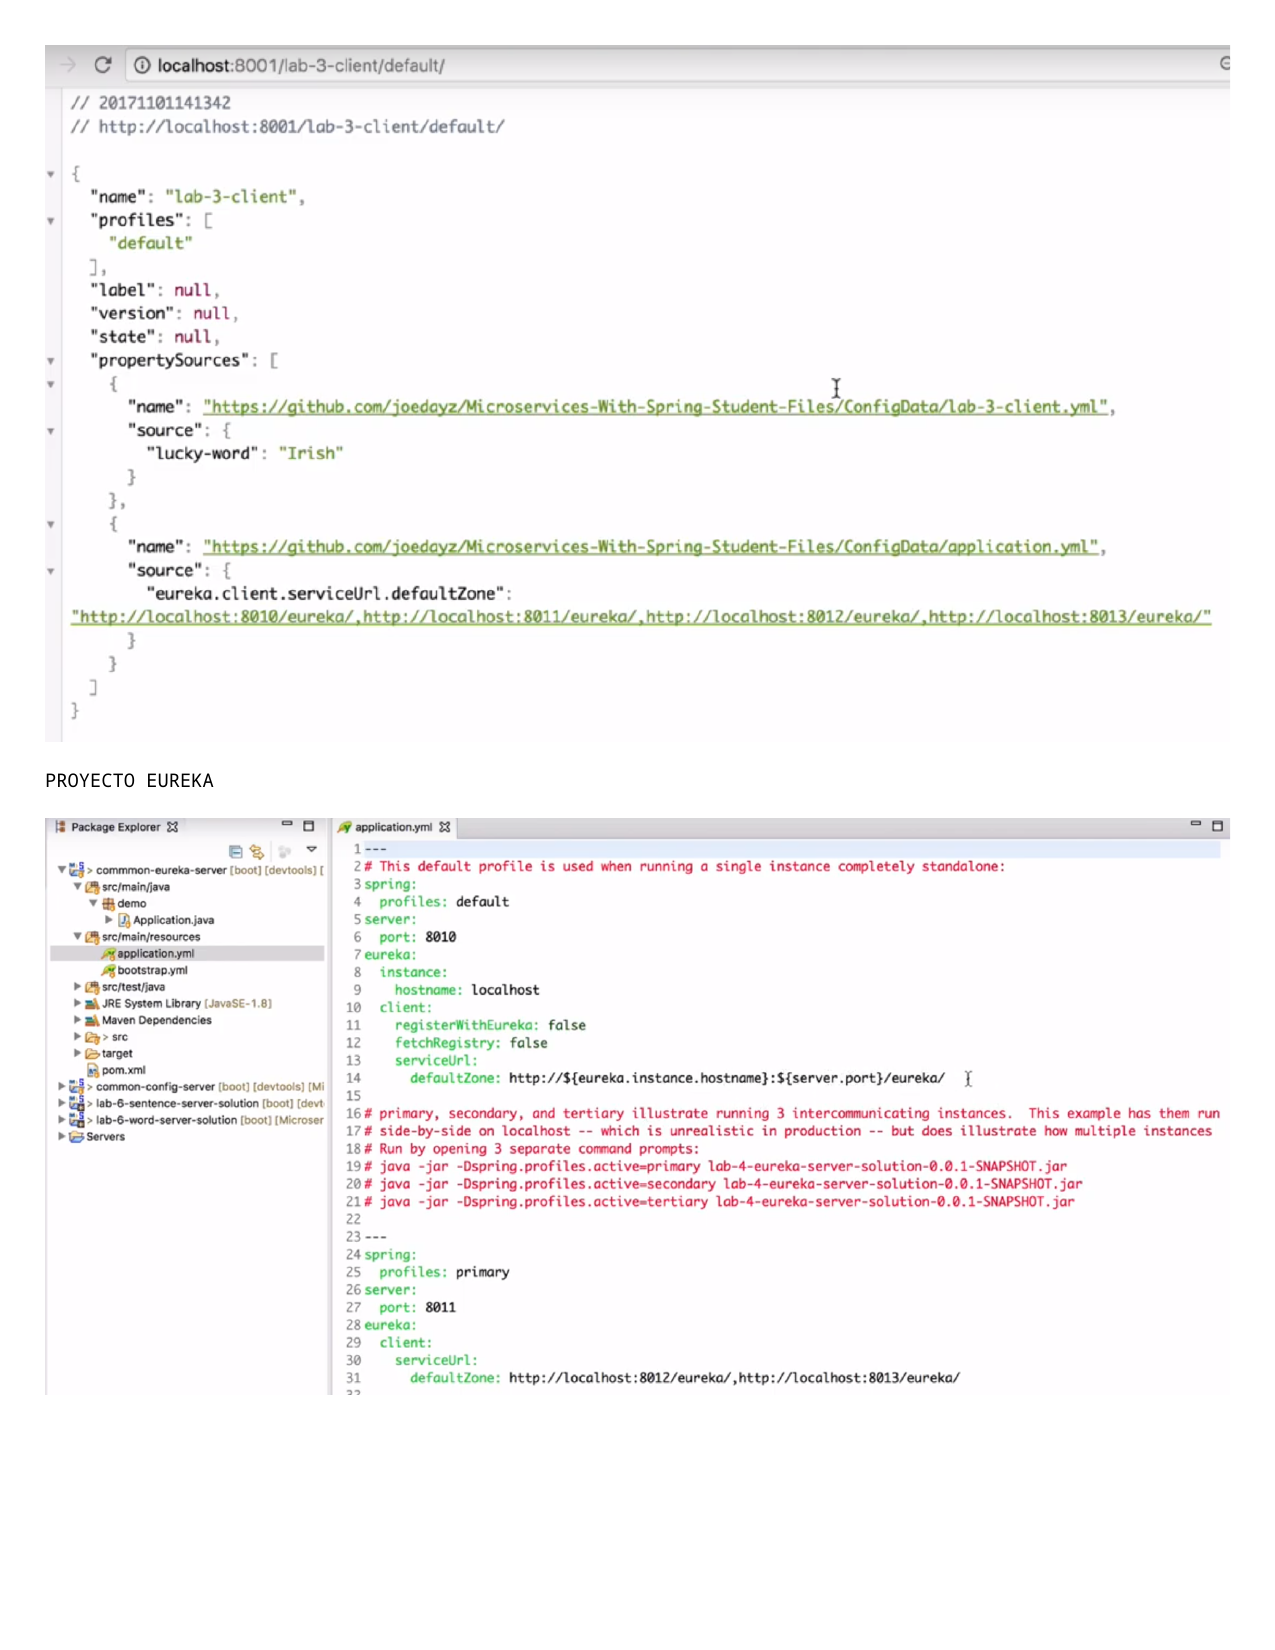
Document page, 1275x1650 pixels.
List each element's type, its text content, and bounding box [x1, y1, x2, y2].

picture [45, 818, 1230, 1395]
picture [45, 45, 1230, 742]
text PROYECTO EUREKA [45, 767, 1230, 793]
